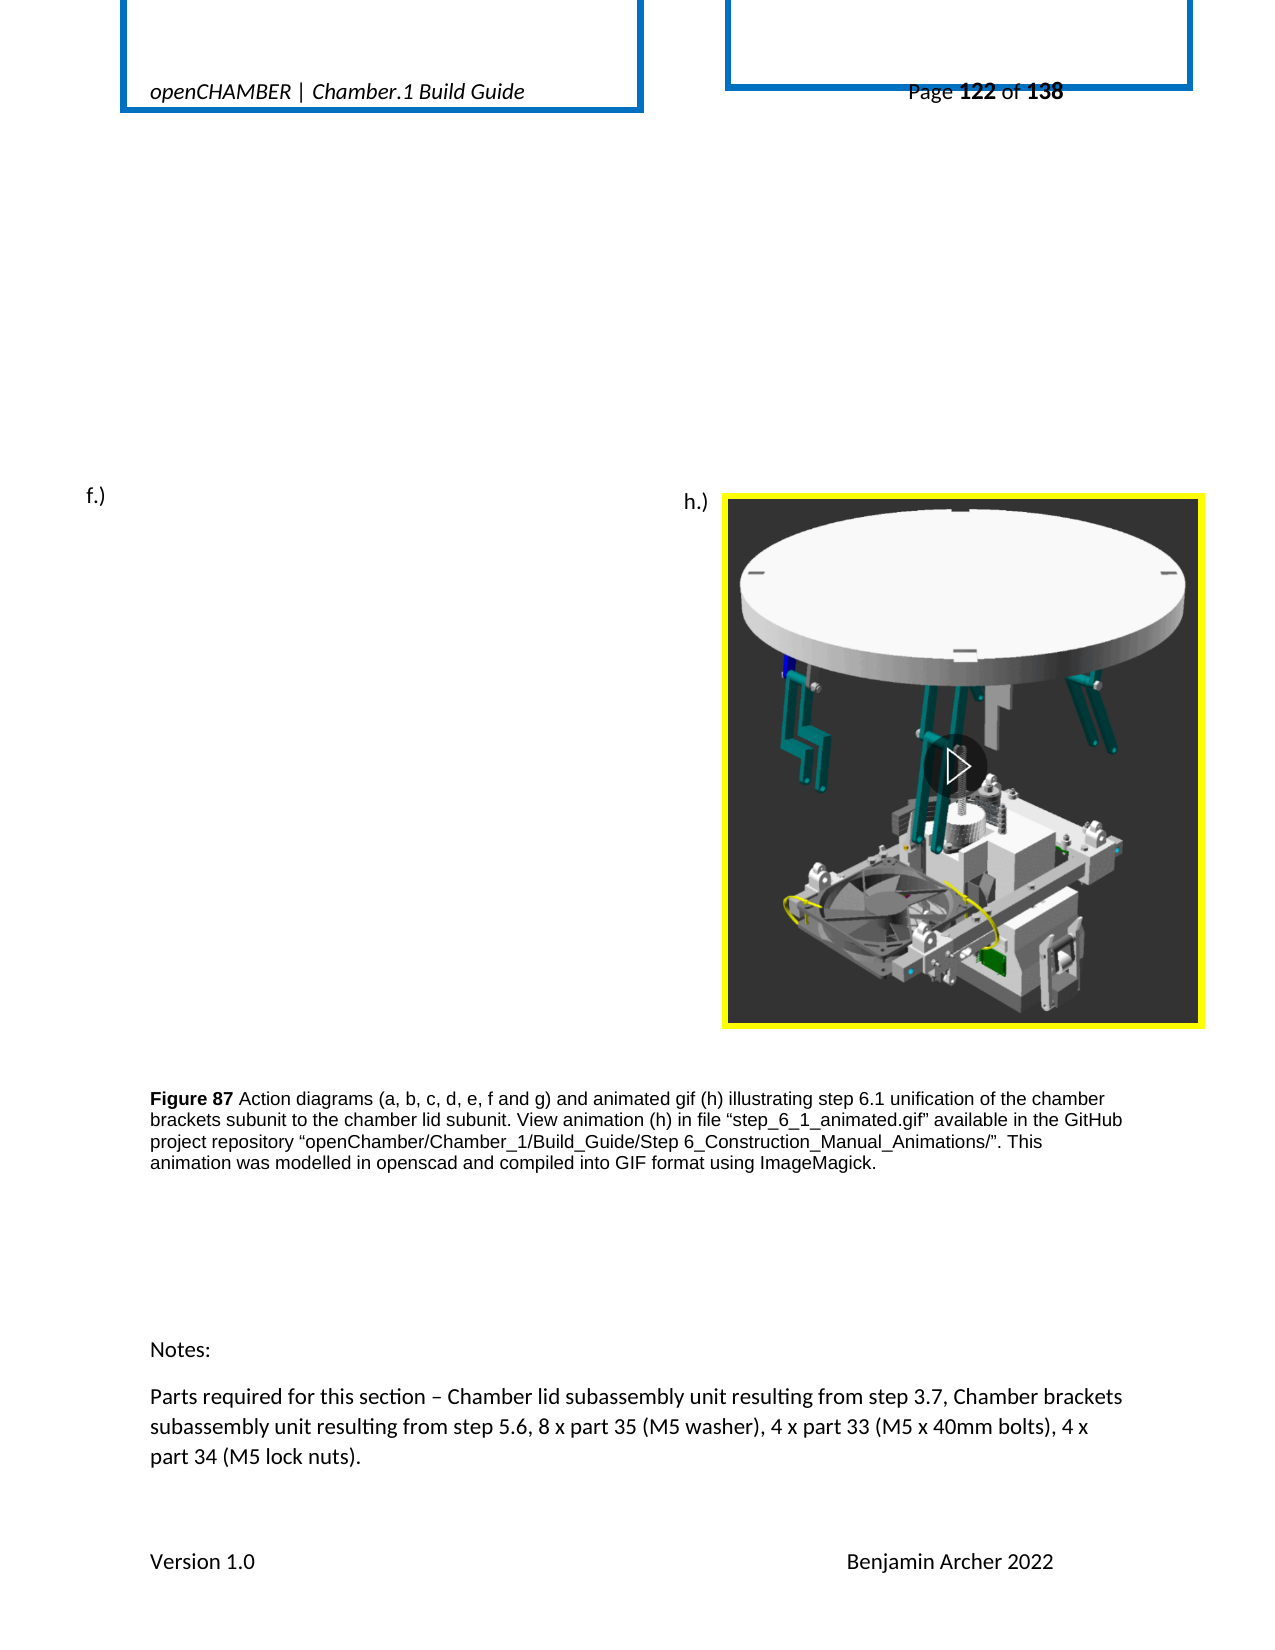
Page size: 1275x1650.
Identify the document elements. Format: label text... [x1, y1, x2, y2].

text Notes: [150, 1335, 1125, 1363]
picture [728, 499, 1198, 1023]
text Figure 87 Action diagrams (a, b, c, d, e, f and g) and animated gif (h) illustrating step 6.1 unification of the chamber brackets subunit to the chamber lid subunit. View animation (h) in file “step_6_1_animated.gif” available in the GitHub project repository “openChamber/Chamber_1/Build_Guide/Step 6_Construction_Manual_Animations/”. This animation was modelled in openscad and compiled into GIF format using ImageMagick. [150, 1087, 1125, 1174]
text Parts required for this section – Chamber lid subassembly unit resulting from step 3.7, Chamber brackets subassembly unit resulting from step 5.6, 8 x part 35 (M5 washer), 4 x part 33 (M5 x 40mm bolts), 4 x part 34 (M5 lock nuts). [150, 1382, 1125, 1471]
